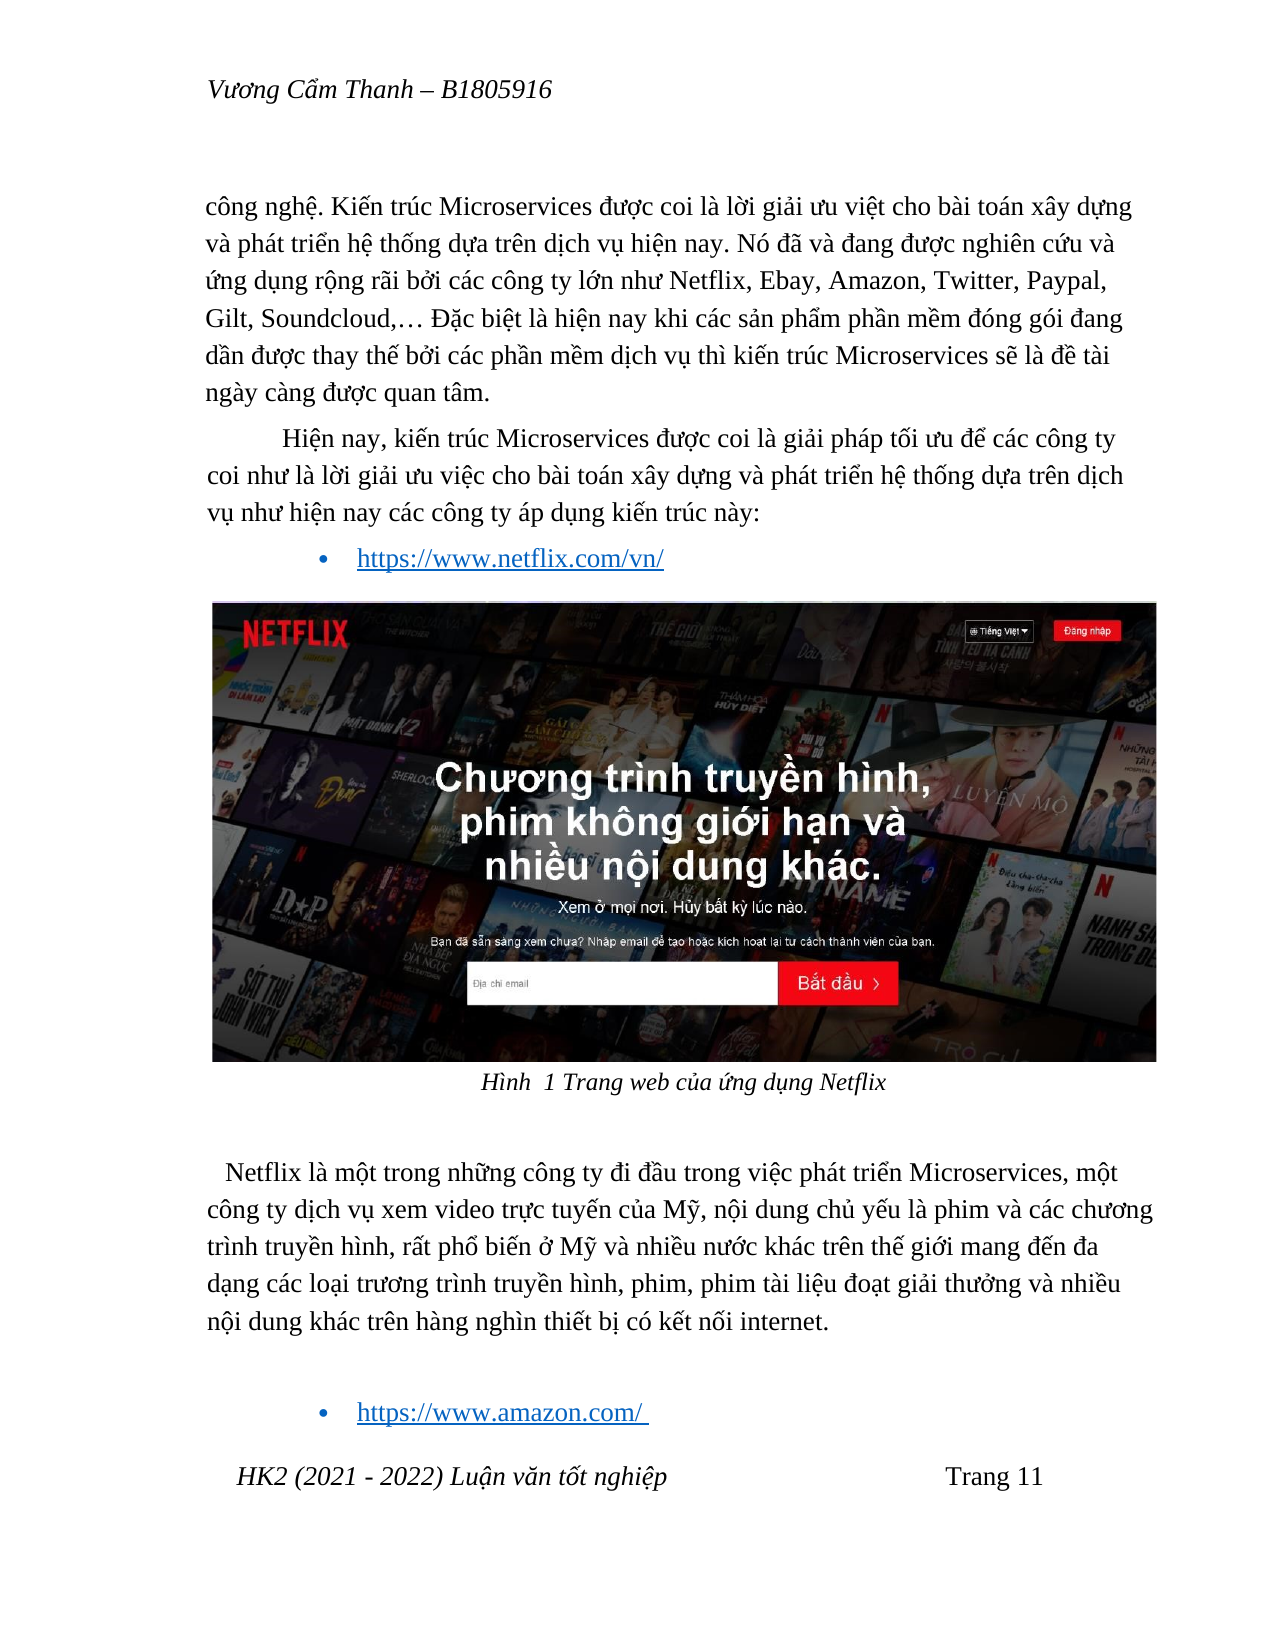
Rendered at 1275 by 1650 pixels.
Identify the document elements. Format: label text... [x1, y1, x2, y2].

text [205, 190, 1156, 407]
text Netflix là một trong những công ty đi đầu trong việc phát triển Microservices, một công ty dịch vụ xem video trực tuyến của Mỹ, nội dung chủ yếu là phim và các chương trình truyền hình, rất phổ biến ở Mỹ và nhiều nước khác trên thế giới mang đến đa dạng các loại trương trình truyền hình, phim, phim tài liệu đoạt giải thưởng và nhiều nội dung khác trên hàng nghìn thiết bị có kết nối internet. [207, 1156, 1156, 1336]
list https://www.amazon.com/ [319, 1396, 1156, 1427]
list https://www.netflix.com/vn/ [319, 542, 1156, 573]
text Hiện nay, kiến trúc Microservices được coi là giải pháp tối ưu để các công ty coi như là lời giải ưu việc cho bài toán xây dựng và phát triển hệ thống dựa trên dịch vụ như hiện nay các công ty áp dụng kiến trúc này: [207, 422, 1156, 528]
picture [212, 601, 1157, 1062]
